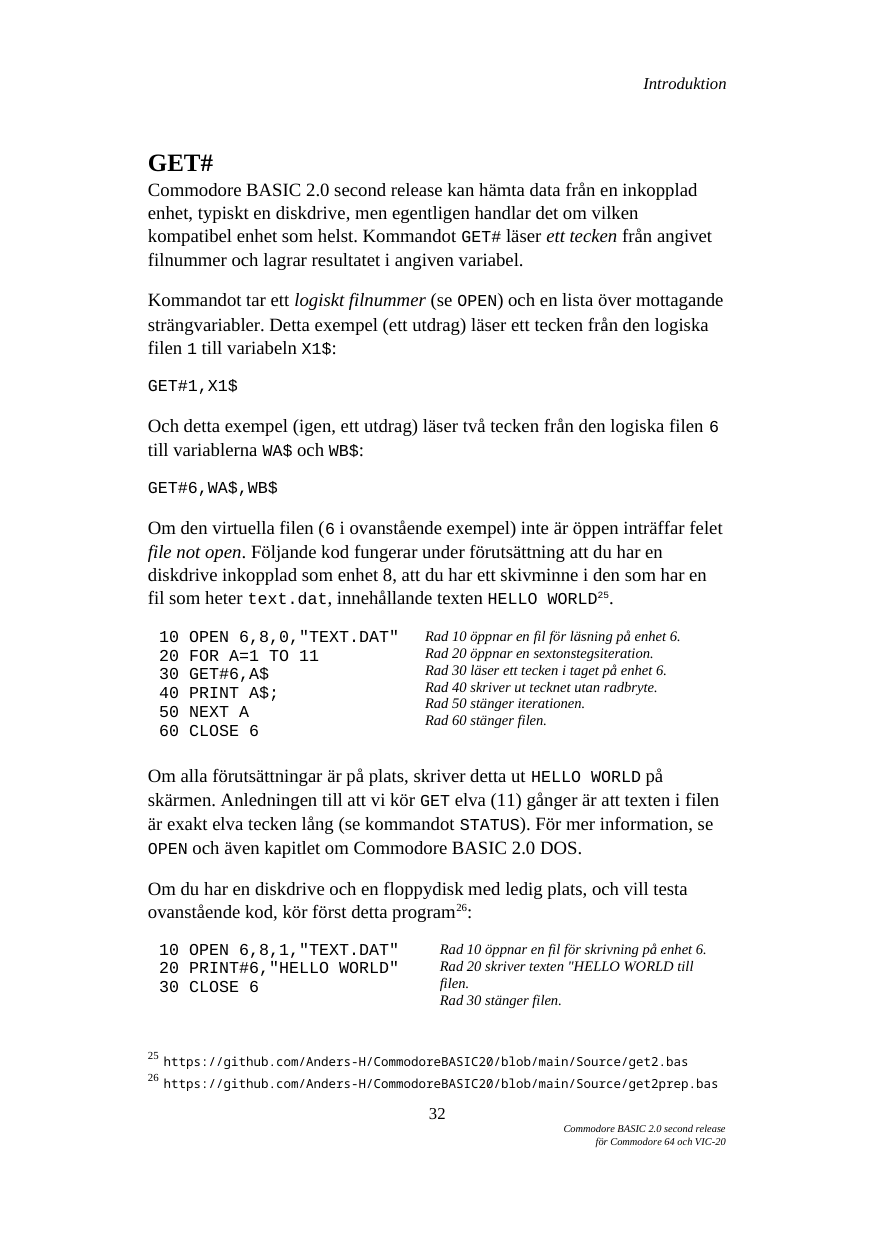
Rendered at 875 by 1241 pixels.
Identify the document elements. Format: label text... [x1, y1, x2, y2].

text Kommandot tar ett logiskt filnummer (se OPEN) och en lista över mottagande strängvariabler. Detta exempel (ett utdrag) läser ett tecken från den logiska filen 1 till variabeln X1$: [148, 289, 726, 359]
table_header Rad 10 öppnar en fil för skrivning på enhet 6. Rad 20 skriver texten "HELLO WORLD till filen. Rad 30 stänger filen. [428, 941, 725, 1017]
text Om alla förutsättningar är på plats, skriver detta ut HELLO WORLD på skärmen. Anledningen till att vi kör GET elva (11) gånger är att texten i filen är exakt elva tecken lång (se kommandot STATUS). För mer information, se OPEN och även kapitlet om Commodore BASIC 2.0 DOS. [148, 741, 726, 859]
table_header 10 OPEN 6,8,1,"TEXT.DAT" 20 PRINT#6,"HELLO WORLD" 30 CLOSE 6 [148, 941, 428, 1017]
text GET#1,X1$ [148, 378, 726, 396]
text Om den virtuella filen (6 i ovanstående exempel) inte är öppen inträffar felet file not open. Följande kod fungerar under förutsättning att du har en diskdrive inkopplad som enhet 8, att du har ett skivminne i den som har en fil som heter text.dat, innehållande texten HELLO WORLD. [148, 517, 726, 610]
table_header 10 OPEN 6,8,0,"TEXT.DAT" 20 FOR A=1 TO 11 30 GET#6,A$ 40 PRINT A$; 50 NEXT A 60 CLOSE 6 [148, 628, 413, 741]
text GET#6,WA$,WB$ [148, 480, 726, 498]
text Commodore BASIC 2.0 second release kan hämta data från en inkopplad enhet, typiskt en diskdrive, men egentligen handlar det om vilken kompatibel enhet som helst. Kommandot GET# läser ett tecken från angivet filnummer och lagrar resultatet i angiven variabel. [148, 179, 726, 271]
text Om du har en diskdrive och en floppydisk med ledig plats, och vill testa ovanstående kod, kör först detta program: [148, 878, 726, 923]
subtitle GET# [148, 148, 726, 176]
text Och detta exempel (igen, ett utdrag) läser två tecken från den logiska filen 6 till variablerna WA$ och WB$: [148, 414, 726, 461]
table_header Rad 10 öppnar en fil för läsning på enhet 6. Rad 20 öppnar en sextonstegsiteration. Rad 30 läser ett tecken i taget på enhet 6. Rad 40 skriver ut tecknet utan radbryte. Rad 50 stänger iterationen. Rad 60 stänger filen. [414, 628, 725, 741]
